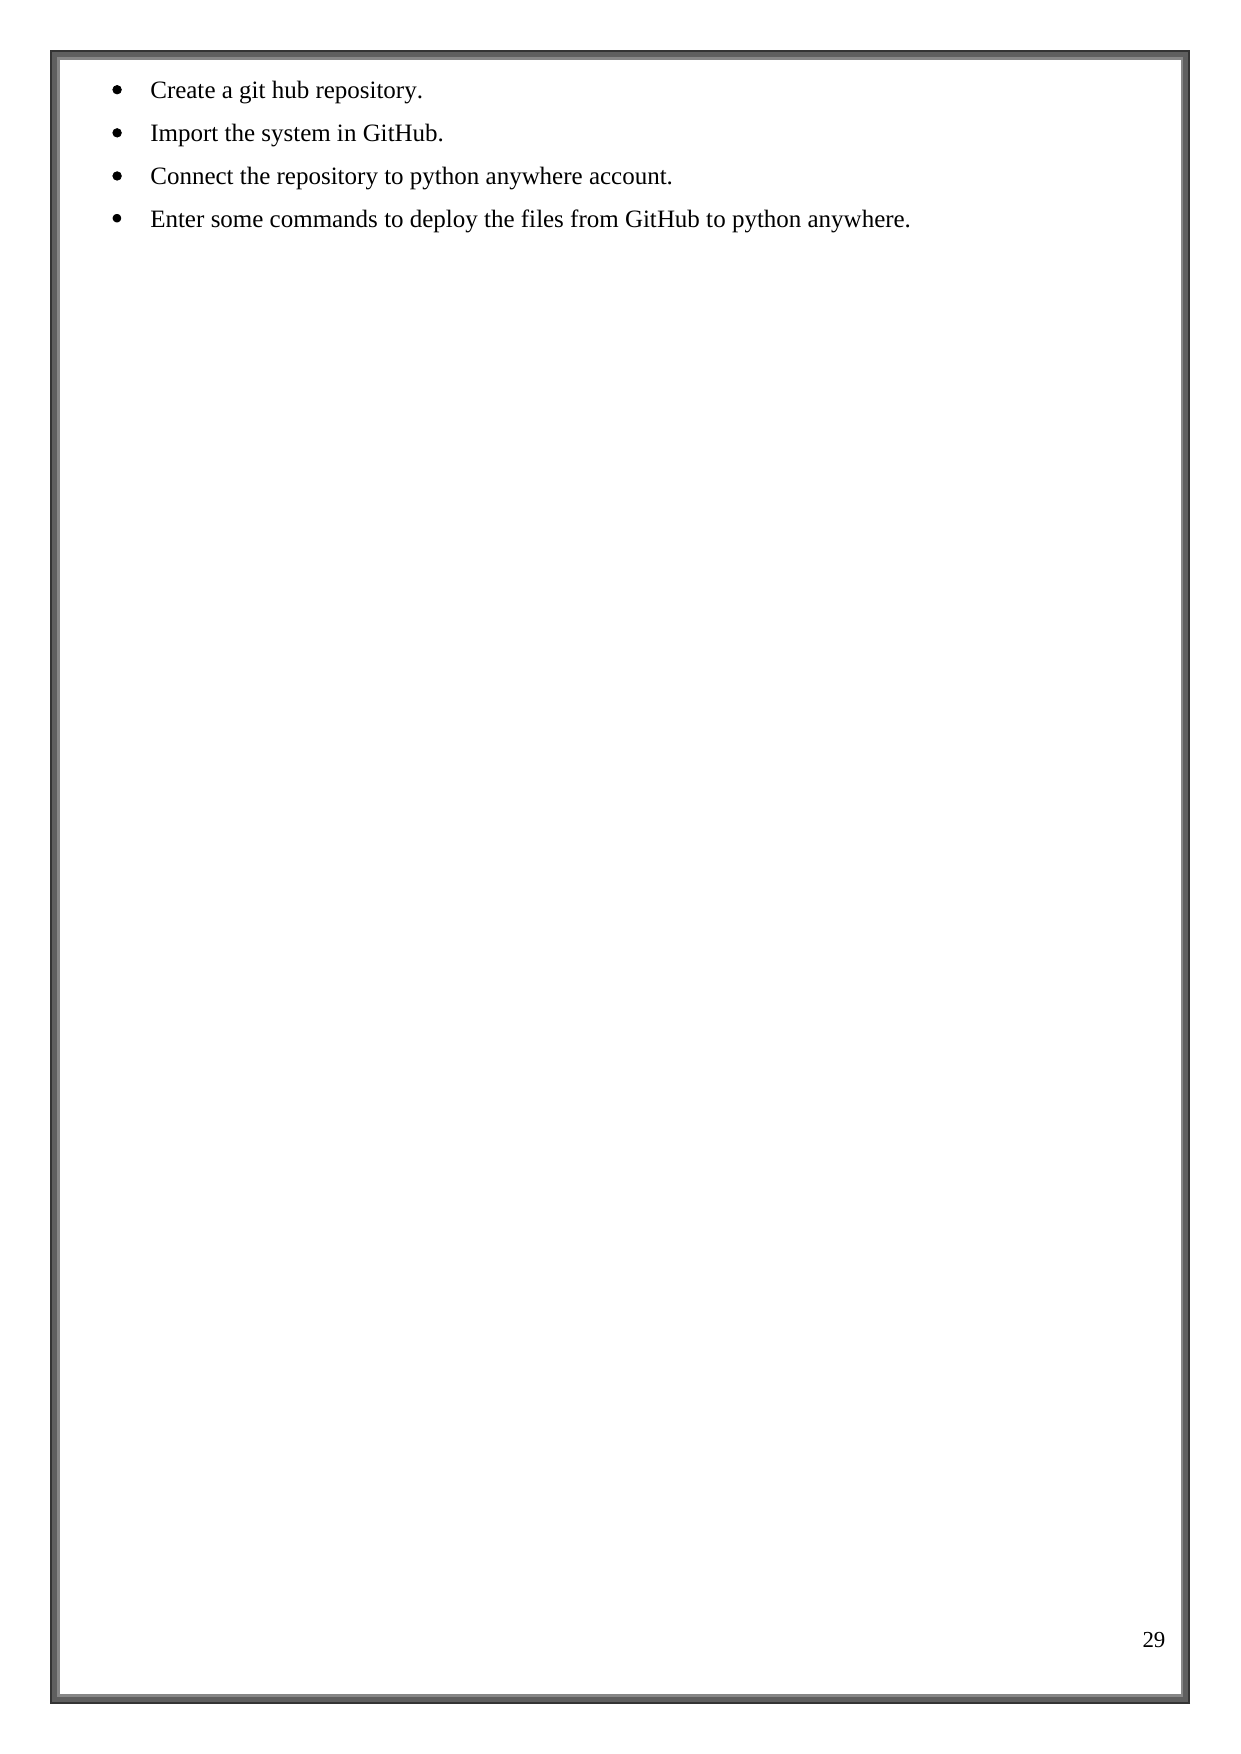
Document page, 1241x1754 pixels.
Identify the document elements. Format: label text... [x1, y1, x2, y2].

list Import the system in GitHub. [113, 118, 1165, 147]
list Create a git hub repository. [113, 75, 1165, 104]
list Enter some commands to deploy the files from GitHub to python anywhere. [113, 204, 1165, 233]
list Connect the repository to python anywhere account. [113, 161, 1165, 190]
